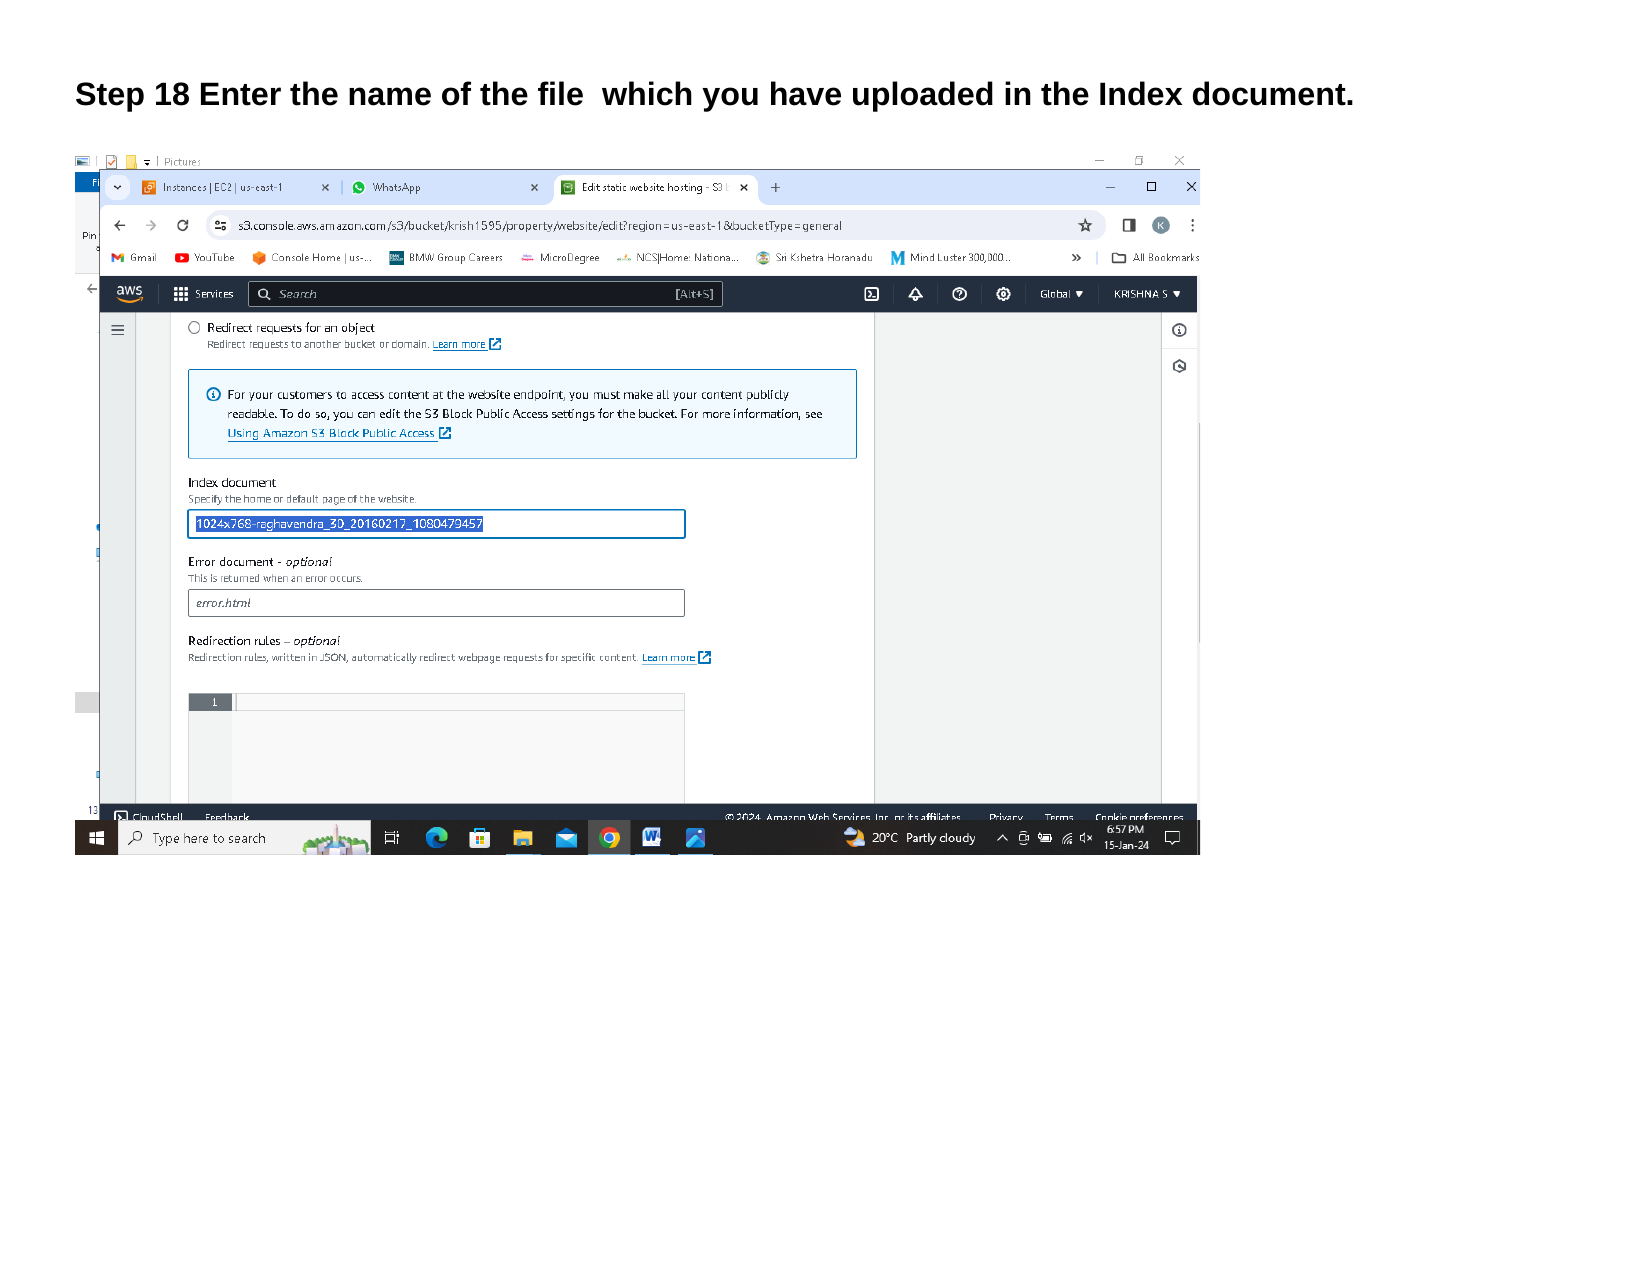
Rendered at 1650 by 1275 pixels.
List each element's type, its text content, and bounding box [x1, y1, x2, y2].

text Step 18 Enter the name of the file which you have uploaded in the Index document. [75, 75, 1575, 112]
picture [75, 151, 1200, 855]
